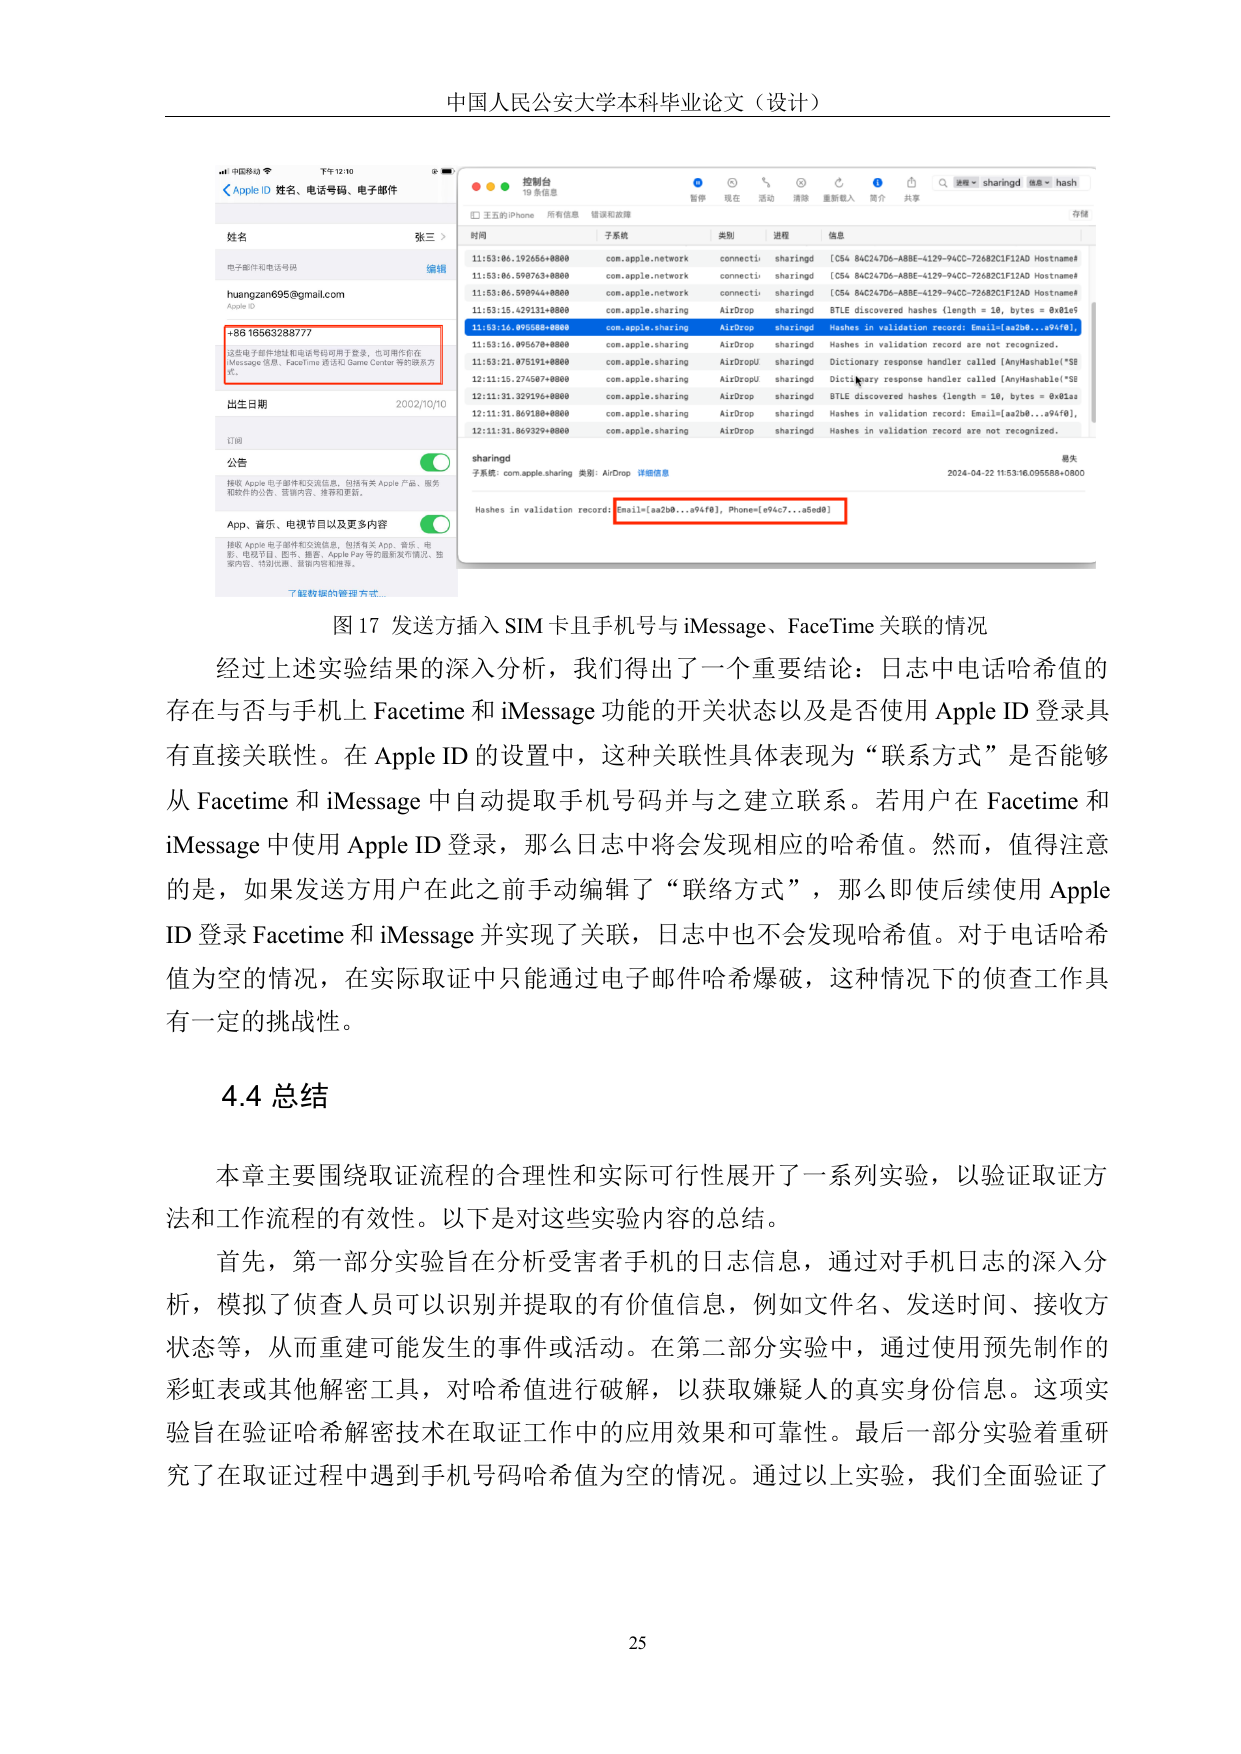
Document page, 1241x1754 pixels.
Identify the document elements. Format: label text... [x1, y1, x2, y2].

text 图17 发送方插入SIM卡且手机号与iMessage、FaceTime关联的情况 [165, 612, 1110, 639]
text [165, 1245, 1110, 1488]
text 经过上述实验结果的深入分析，我们得出了一个重要结论：日志中电话哈希值的存在与否与手机上Facetime和iMessage功能的开关状态以及是否使用Apple ID登录具有直接关联性。在Apple ID的设置中，这种关联性具体表现为“联系方式”是否能够从Facetime和iMessage中自动提取手机号码并与之建立联系。若用户在Facetime和iMessage中使用Apple ID登录，那么日志中将会发现相应的哈希值。然而，值得注意的是，如果发送方用户在此之前手动编辑了“联络方式”，那么即使后续使用Apple ID登录Facetime和iMessage并实现了关联，日志中也不会发现哈希值。对于电话哈希值为空的情况，在实际取证中只能通过电子邮件哈希爆破，这种情况下的侦查工作具有一定的挑战性。 [165, 652, 1110, 1034]
text 4.4 总结 [222, 1078, 1110, 1113]
text 本章主要围绕取证流程的合理性和实际可行性展开了一系列实验，以验证取证方法和工作流程的有效性。以下是对这些实验内容的总结。 [165, 1160, 1110, 1231]
picture [215, 165, 1096, 597]
